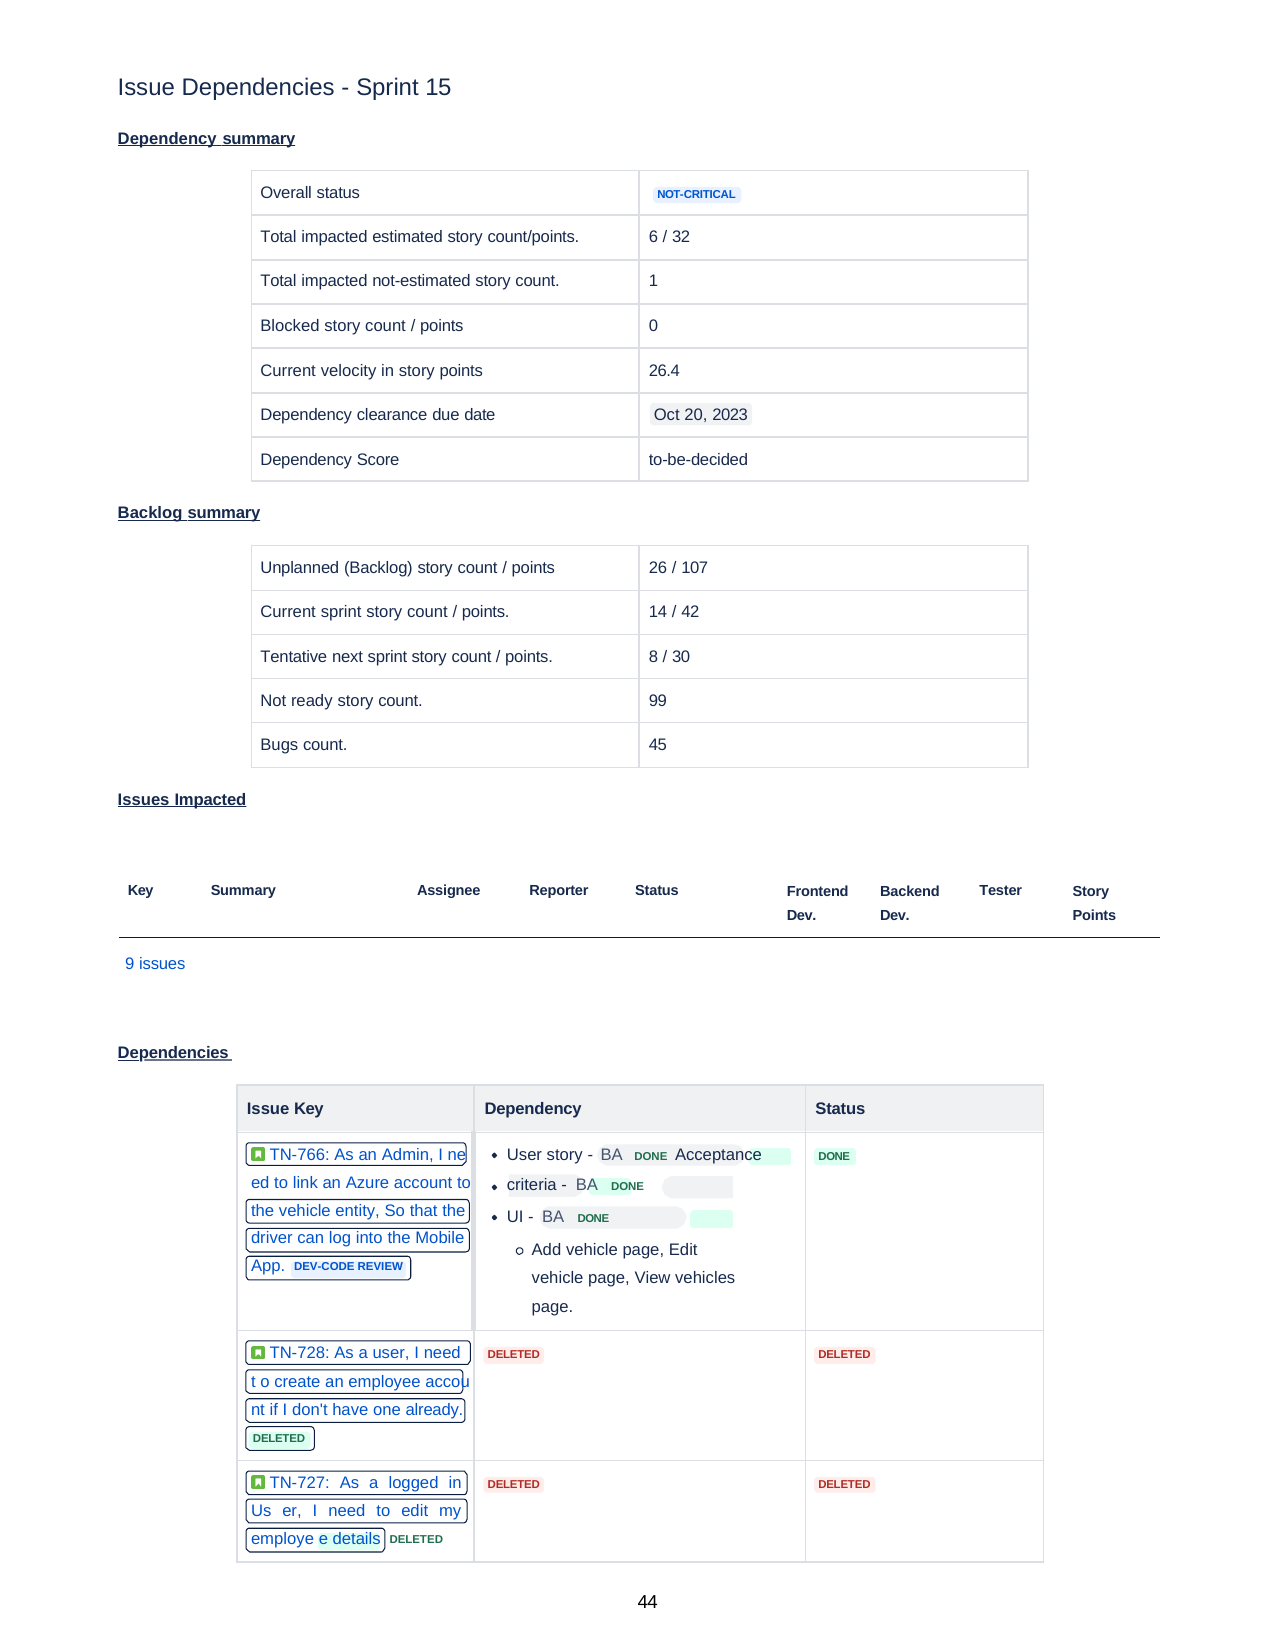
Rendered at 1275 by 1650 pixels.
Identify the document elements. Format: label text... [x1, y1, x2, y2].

table_header Status [806, 1086, 1043, 1131]
table_cell 14 / 42 [640, 591, 1027, 634]
table_cell DELETED [475, 1331, 805, 1459]
table_header Issue Key [238, 1086, 473, 1131]
table_cell 1 [640, 261, 1027, 303]
table_cell to-be-decided [640, 438, 1027, 480]
table_cell Dependency Score [252, 438, 638, 480]
subtitle Issue Dependencies - Sprint 15 [117, 73, 1175, 101]
table_cell DONE [806, 1133, 1043, 1329]
table_cell Current velocity in story points [252, 349, 638, 392]
table_cell 0 [640, 305, 1027, 347]
table_cell Total impacted not-estimated story count. [252, 261, 638, 303]
text Backlog summary [117, 503, 1175, 522]
table_header Key [119, 882, 182, 937]
table_header Overall status [252, 171, 638, 214]
table_header Dependency [475, 1086, 805, 1131]
table_cell Dependency clearance due date [252, 394, 638, 436]
table_cell TN-766: As an Admin, I ne ed to link an Azure account to the vehicle entity, So that the driver can log into the Mobile App. DEV-CODE REVIEW [238, 1133, 471, 1329]
table_cell 99 [640, 679, 1027, 722]
table_cell DELETED [806, 1331, 1043, 1459]
table_cell Tentative next sprint story count / points. [252, 635, 638, 678]
table_cell TN-727: As a logged in Us er, I need to edit my employe e details DELETED [238, 1461, 473, 1561]
text Issues Impacted [117, 790, 1175, 809]
table_cell Oct 20, 2023 [640, 394, 1027, 436]
table_header Reporter [513, 882, 633, 937]
list issues [125, 954, 1175, 973]
table_cell Not ready story count. [252, 679, 638, 722]
table_cell DELETED [475, 1461, 805, 1561]
table_cell Blocked story count / points [252, 305, 638, 347]
table_header Backend Dev. [870, 882, 966, 937]
table_header Frontend Dev. [771, 882, 870, 937]
text Dependency summary [117, 129, 1175, 148]
table_cell DELETED [806, 1461, 1043, 1561]
table_header NOT-CRITICAL [640, 171, 1027, 214]
table_cell 45 [640, 723, 1027, 767]
table_cell Bugs count. [252, 723, 638, 767]
table_header Story Points [1052, 882, 1160, 937]
table_header Tester [966, 882, 1052, 937]
table_cell 26.4 [640, 349, 1027, 392]
table_header Summary [183, 882, 407, 937]
table_cell User story - BA DONE Acceptance criteria - BA DONE UI - BA DONE Add vehicle page, Edit vehicle page, View vehicles page. [476, 1133, 805, 1329]
table_cell Total impacted estimated story count/points. [252, 216, 638, 259]
table_cell 8 / 30 [640, 635, 1027, 678]
table_header Status [633, 882, 771, 937]
text Dependencies [117, 1043, 1175, 1062]
table_header Unplanned (Backlog) story count / points [252, 546, 638, 589]
table_header Assignee [407, 882, 513, 937]
table_cell Current sprint story count / points. [252, 591, 638, 634]
table_cell TN-728: As a user, I need t o create an employee accou nt if I don't have one already. DELETED [238, 1331, 473, 1459]
table_header 26 / 107 [640, 546, 1027, 589]
table_cell 6 / 32 [640, 216, 1027, 259]
